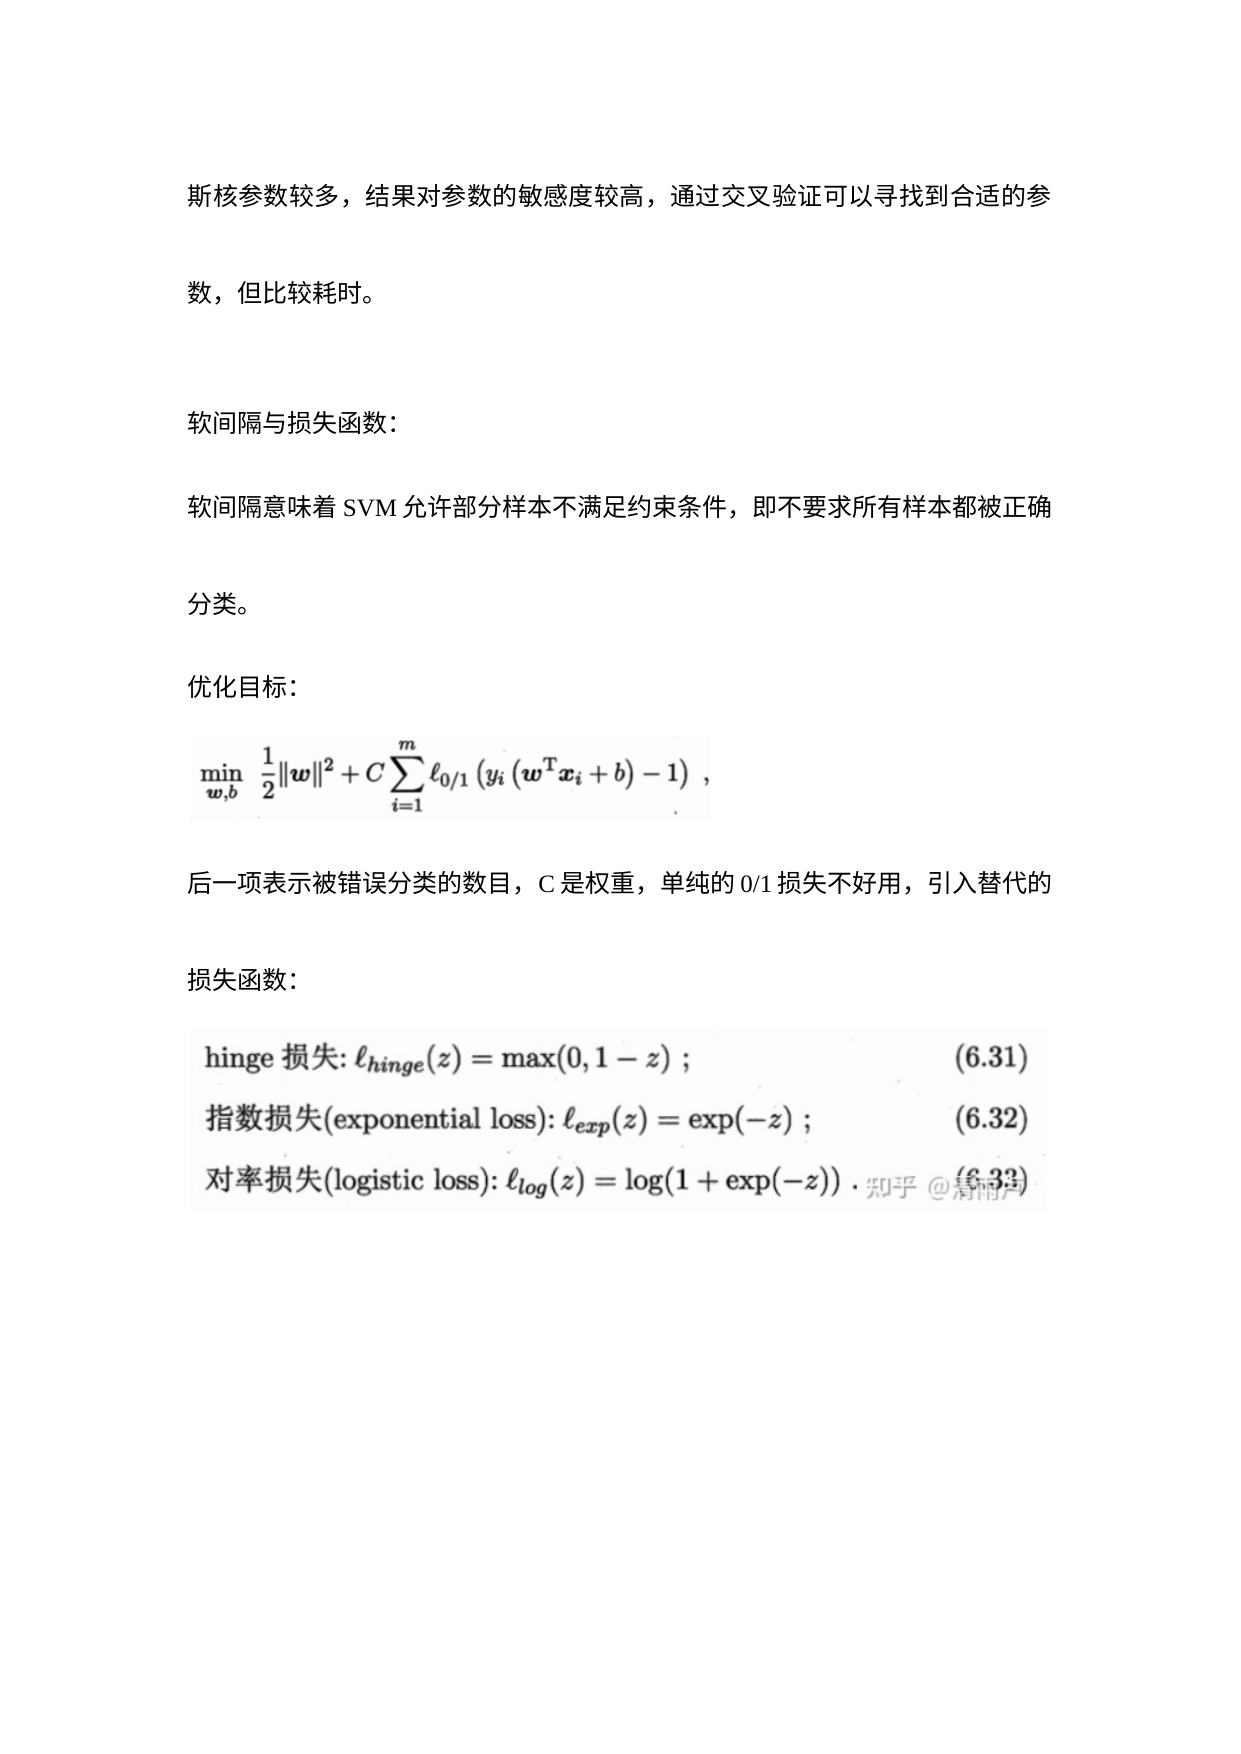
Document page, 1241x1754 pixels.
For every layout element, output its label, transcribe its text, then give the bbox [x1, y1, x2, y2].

text 后一项表示被错误分类的数目，C是权重，单纯的0/1损失不好用，引入替代的损失函数： [187, 849, 1053, 1011]
picture [187, 1029, 1053, 1211]
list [187, 162, 1053, 324]
text 软间隔意味着SVM允许部分样本不满足约束条件，即不要求所有样本都被正确分类。 [187, 473, 1053, 635]
text 优化目标： [187, 653, 1053, 718]
picture [187, 736, 711, 821]
text 软间隔与损失函数： [187, 389, 1053, 454]
